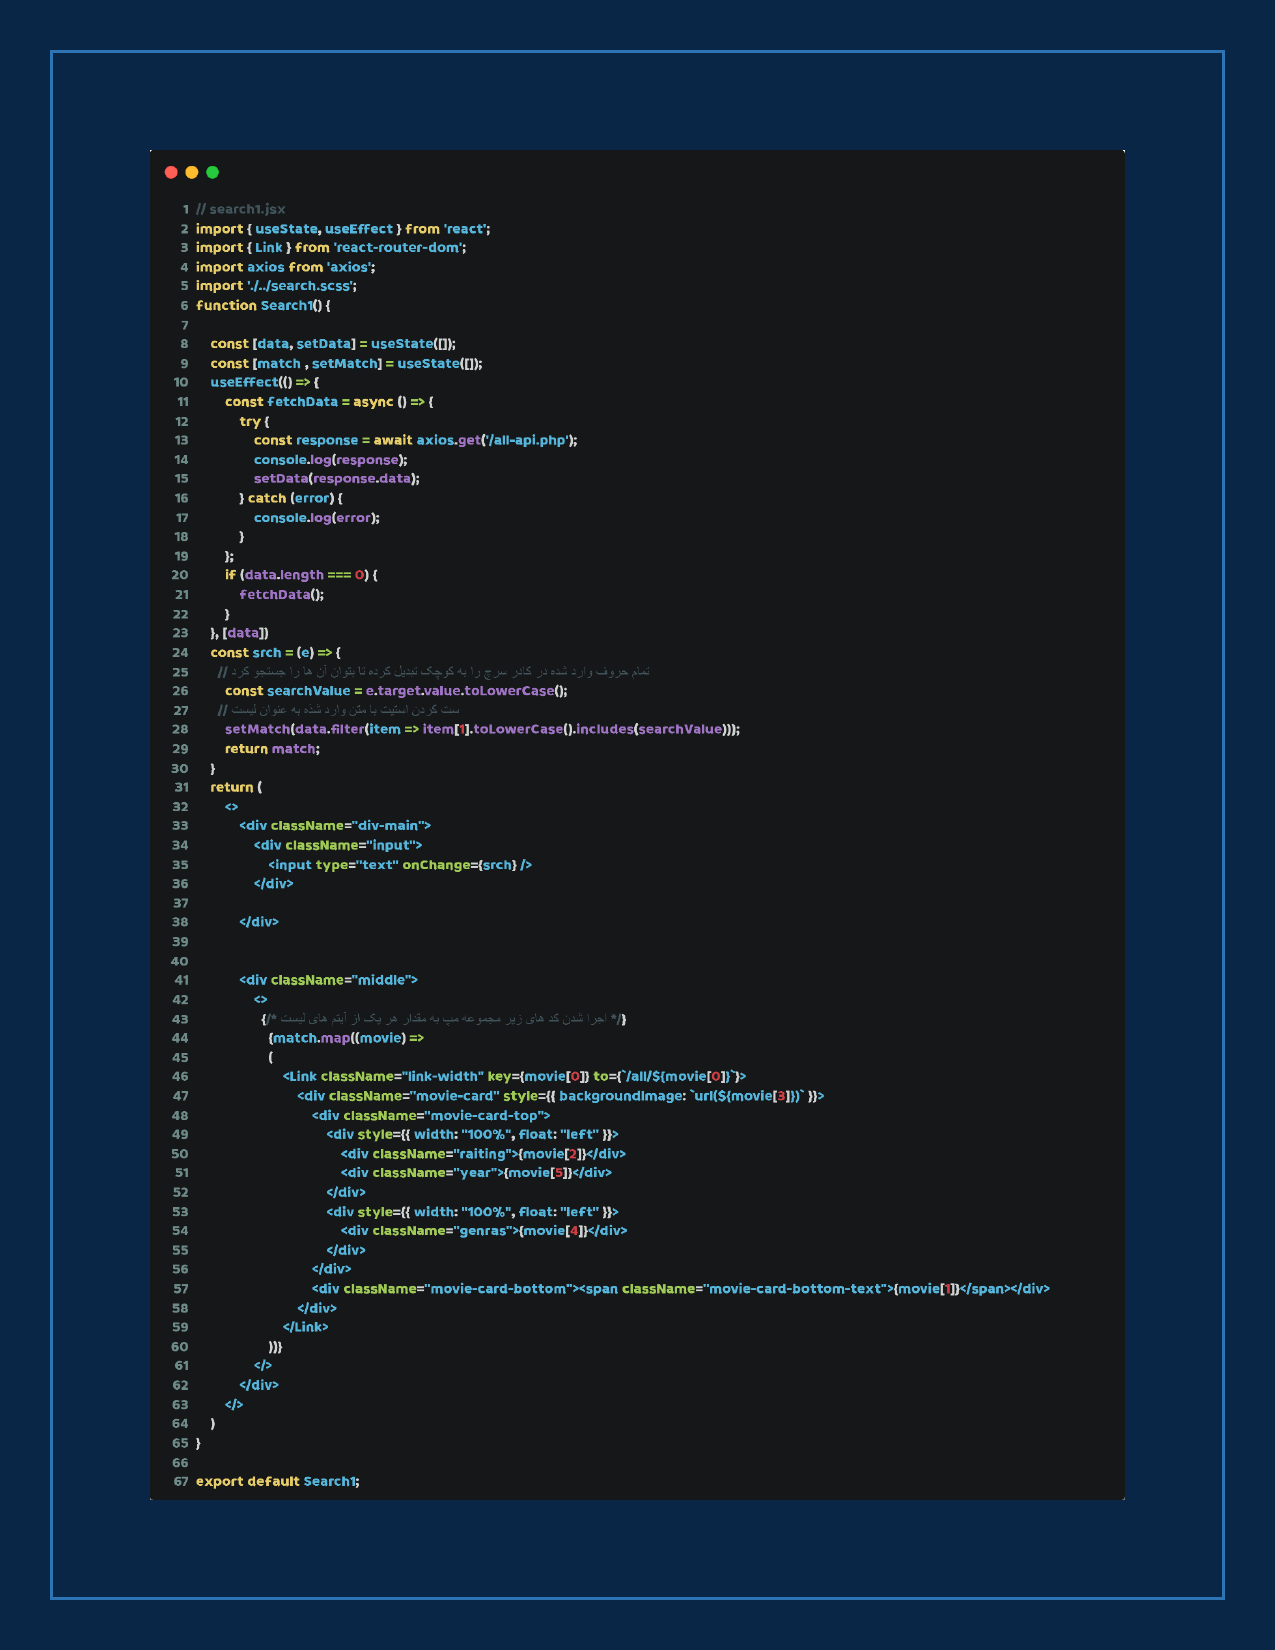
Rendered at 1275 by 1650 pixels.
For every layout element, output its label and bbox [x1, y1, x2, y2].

picture [150, 150, 1125, 1500]
